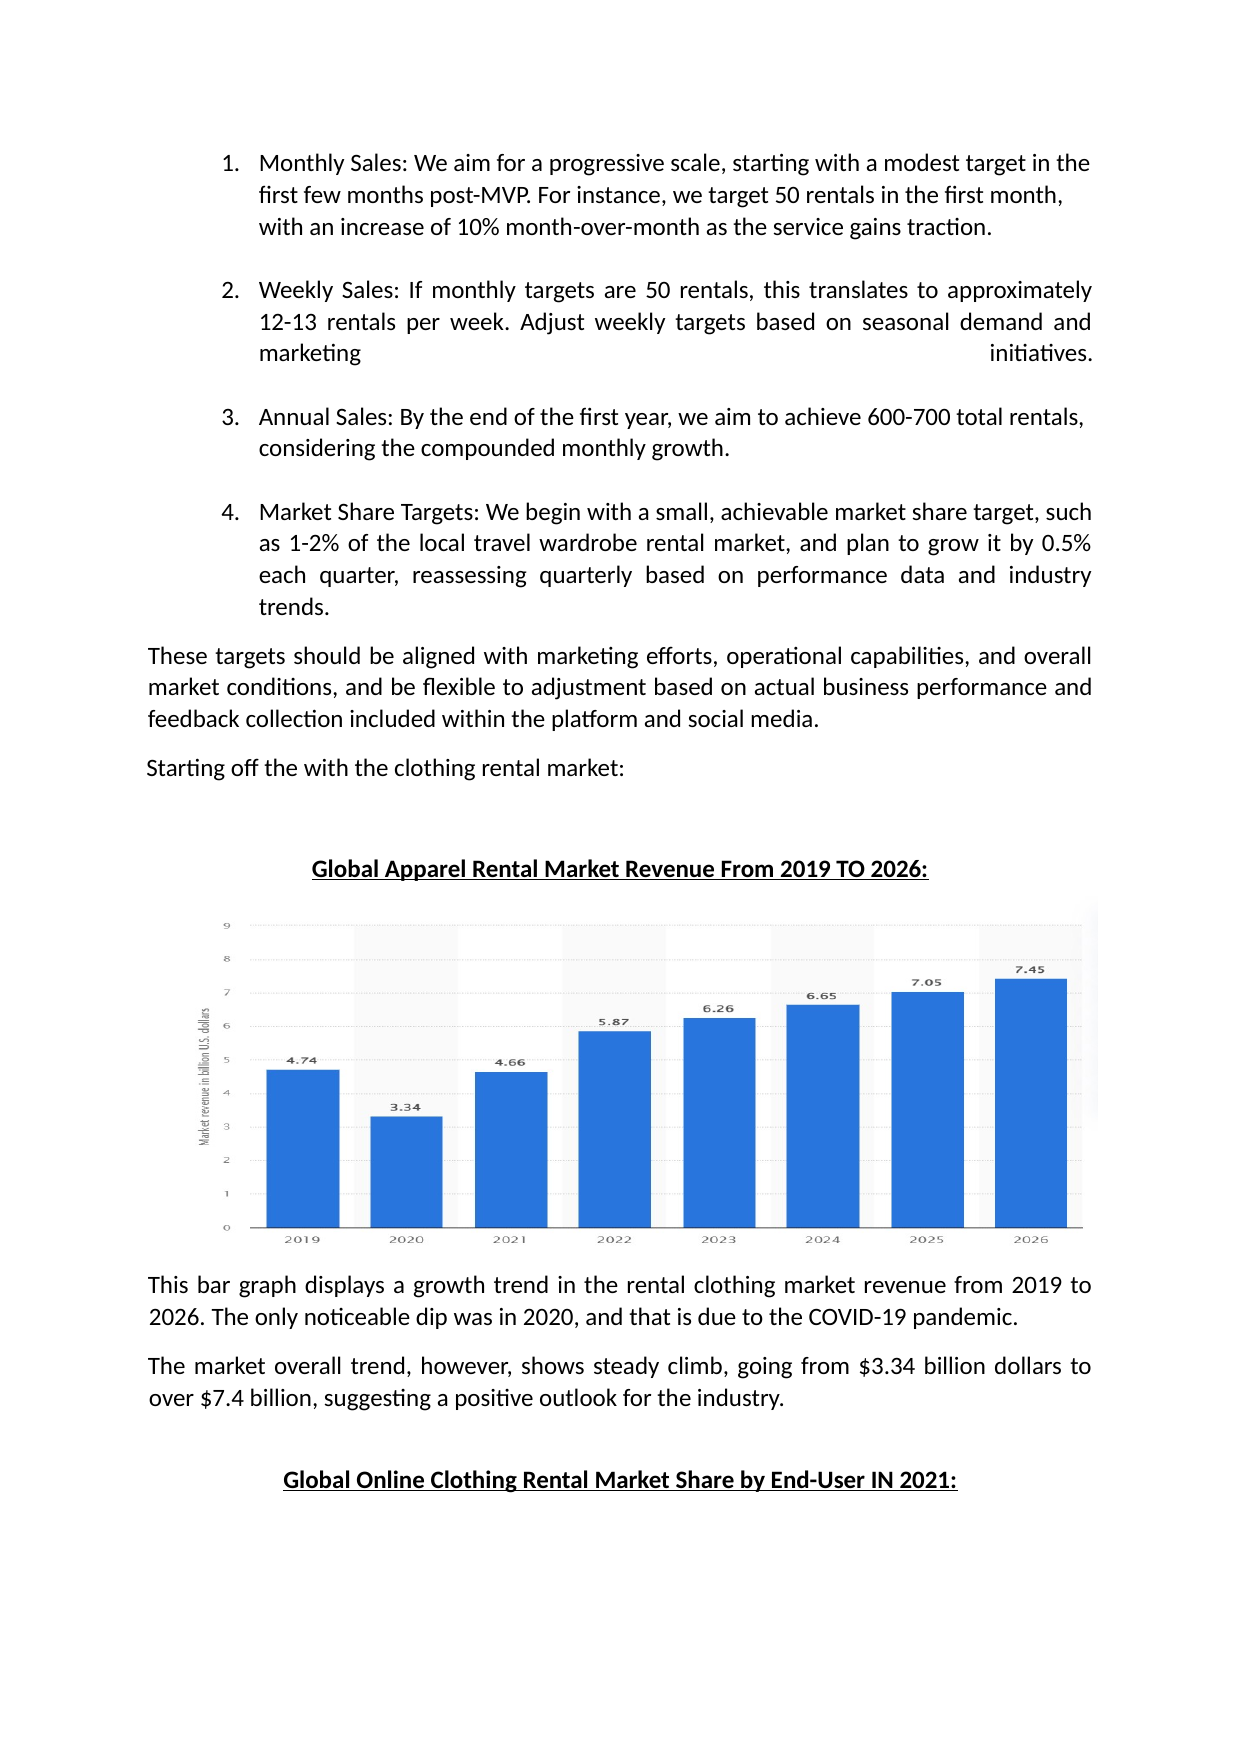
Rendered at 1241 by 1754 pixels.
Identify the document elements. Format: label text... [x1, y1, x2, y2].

text Global Online Clothing Rental Market Share by End-User IN 2021: [97, 1464, 1144, 1494]
text Starting off the with the clothing rental market: [146, 752, 1093, 783]
list Monthly Sales: We aim for a progressive scale, starting with a modest target in the first few months post-MVP. For instance, we target 50 rentals in the first month, with an increase of 10% month-over-month as the service gains traction. [221, 147, 1093, 273]
text This bar graph displays a growth trend in the rental clothing market revenue from 2019 to 2026. The only noticeable dip was in 2020, and that is due to the COVID-19 pandemic. [148, 1269, 1093, 1332]
list Market Share Targets: We begin with a small, achievable market share target, such as 1-2% of the local travel wardrobe rental market, and plan to grow it by 0.5% each quarter, reassessing quarterly based on performance data and industry trends. [221, 496, 1093, 621]
text These targets should be aligned with marketing efforts, operational capabilities, and overall market conditions, and be flexible to adjustment based on actual business performance and feedback collection included within the platform and social media. [148, 640, 1093, 734]
list Annual Sales: By the end of the first year, we aim to achieve 600-700 total rentals, considering the compounded monthly growth. [221, 401, 1093, 495]
text Global Apparel Rental Market Revenue From 2019 TO 2026: [97, 853, 1143, 883]
text The market overall trend, however, shows steady climb, going from $3.34 billion dollars to over $7.4 billion, suggesting a positive outlook for the industry. [148, 1350, 1093, 1412]
list Weekly Sales: If monthly targets are 50 rentals, this translates to approximately 12-13 rentals per week. Adjust weekly targets based on seasonal demand and marketing initiatives. [221, 274, 1093, 400]
picture [153, 896, 1098, 1257]
